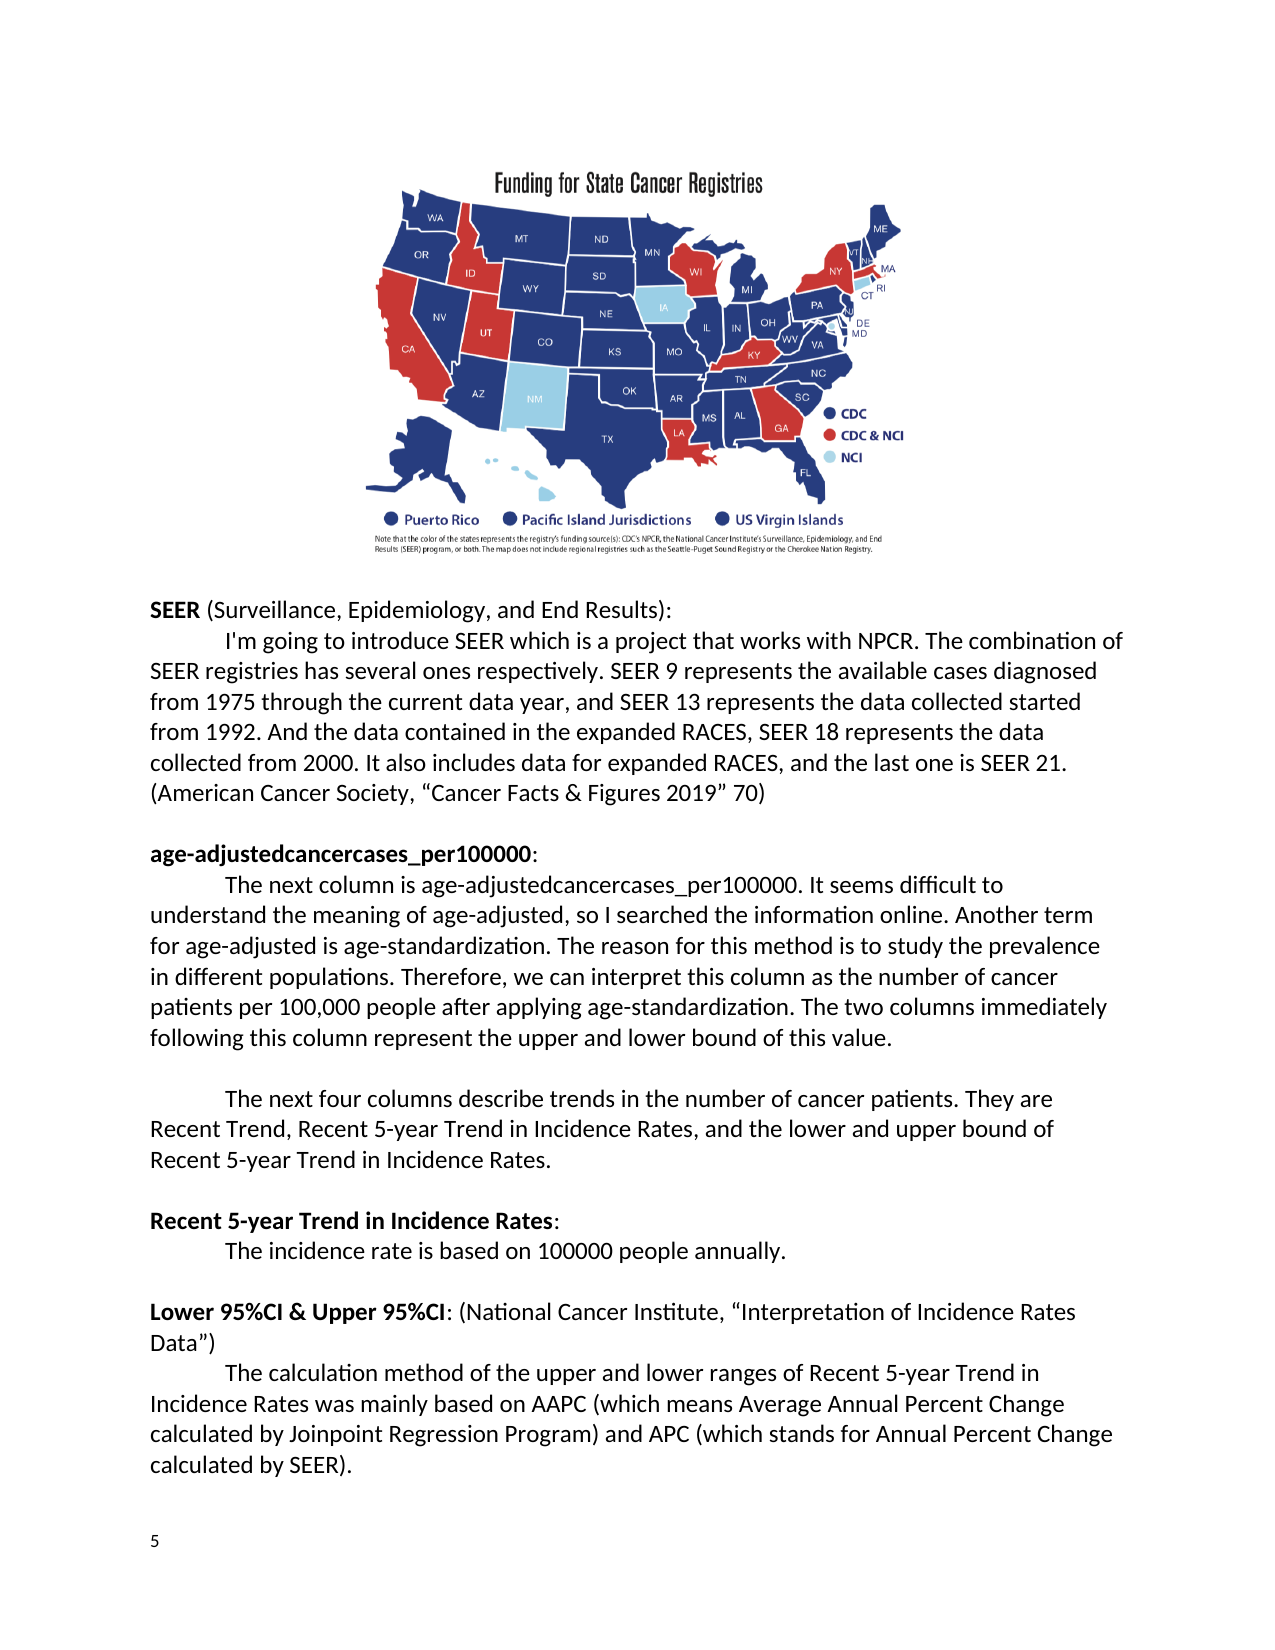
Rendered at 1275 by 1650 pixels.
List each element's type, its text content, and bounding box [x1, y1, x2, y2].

text The next four columns describe trends in the number of cancer patients. They are Recent Trend, Recent 5-year Trend in Incidence Rates, and the lower and upper bound of Recent 5-year Trend in Incidence Rates. [150, 1083, 1125, 1174]
text I'm going to introduce SEER which is a project that works with NPCR. The combination of SEER registries has several ones respectively. SEER 9 represents the available cases diagnosed from 1975 through the current data year, and SEER 13 represents the data collected started from 1992. And the data contained in the expanded RACES, SEER 18 represents the data collected from 2000. It also includes data for expanded RACES, and the last one is SEER 21. (American Cancer Society, “Cancer Facts & Figures 2019” 70) [150, 625, 1125, 808]
text The incidence rate is based on 100000 people annually. [150, 1235, 1125, 1266]
text age-adjustedcancercases_per100000: [150, 839, 1125, 869]
text Recent 5-year Trend in Incidence Rates: [150, 1205, 1125, 1235]
text The calculation method of the upper and lower ranges of Recent 5-year Trend in Incidence Rates was mainly based on AAPC (which means Average Annual Percent Change calculated by Joinpoint Regression Program) and APC (which stands for Annual Percent Change calculated by SEER). [150, 1357, 1125, 1479]
text SEER (Surveillance, Epidemiology, and End Results): [150, 594, 1125, 625]
text Lower 95%CI & Upper 95%CI: (National Cancer Institute, “Interpretation of Incidence Rates Data”) [150, 1296, 1125, 1357]
picture [361, 150, 914, 564]
text The next column is age-adjustedcancercases_per100000. It seems difficult to understand the meaning of age-adjusted, so I searched the information online. Another term for age-adjusted is age-standardization. The reason for this method is to study the prevalence in different populations. Therefore, we can interpret this column as the number of cancer patients per 100,000 people after applying age-standardization. The two columns immediately following this column represent the upper and lower bound of this value. [150, 869, 1125, 1052]
